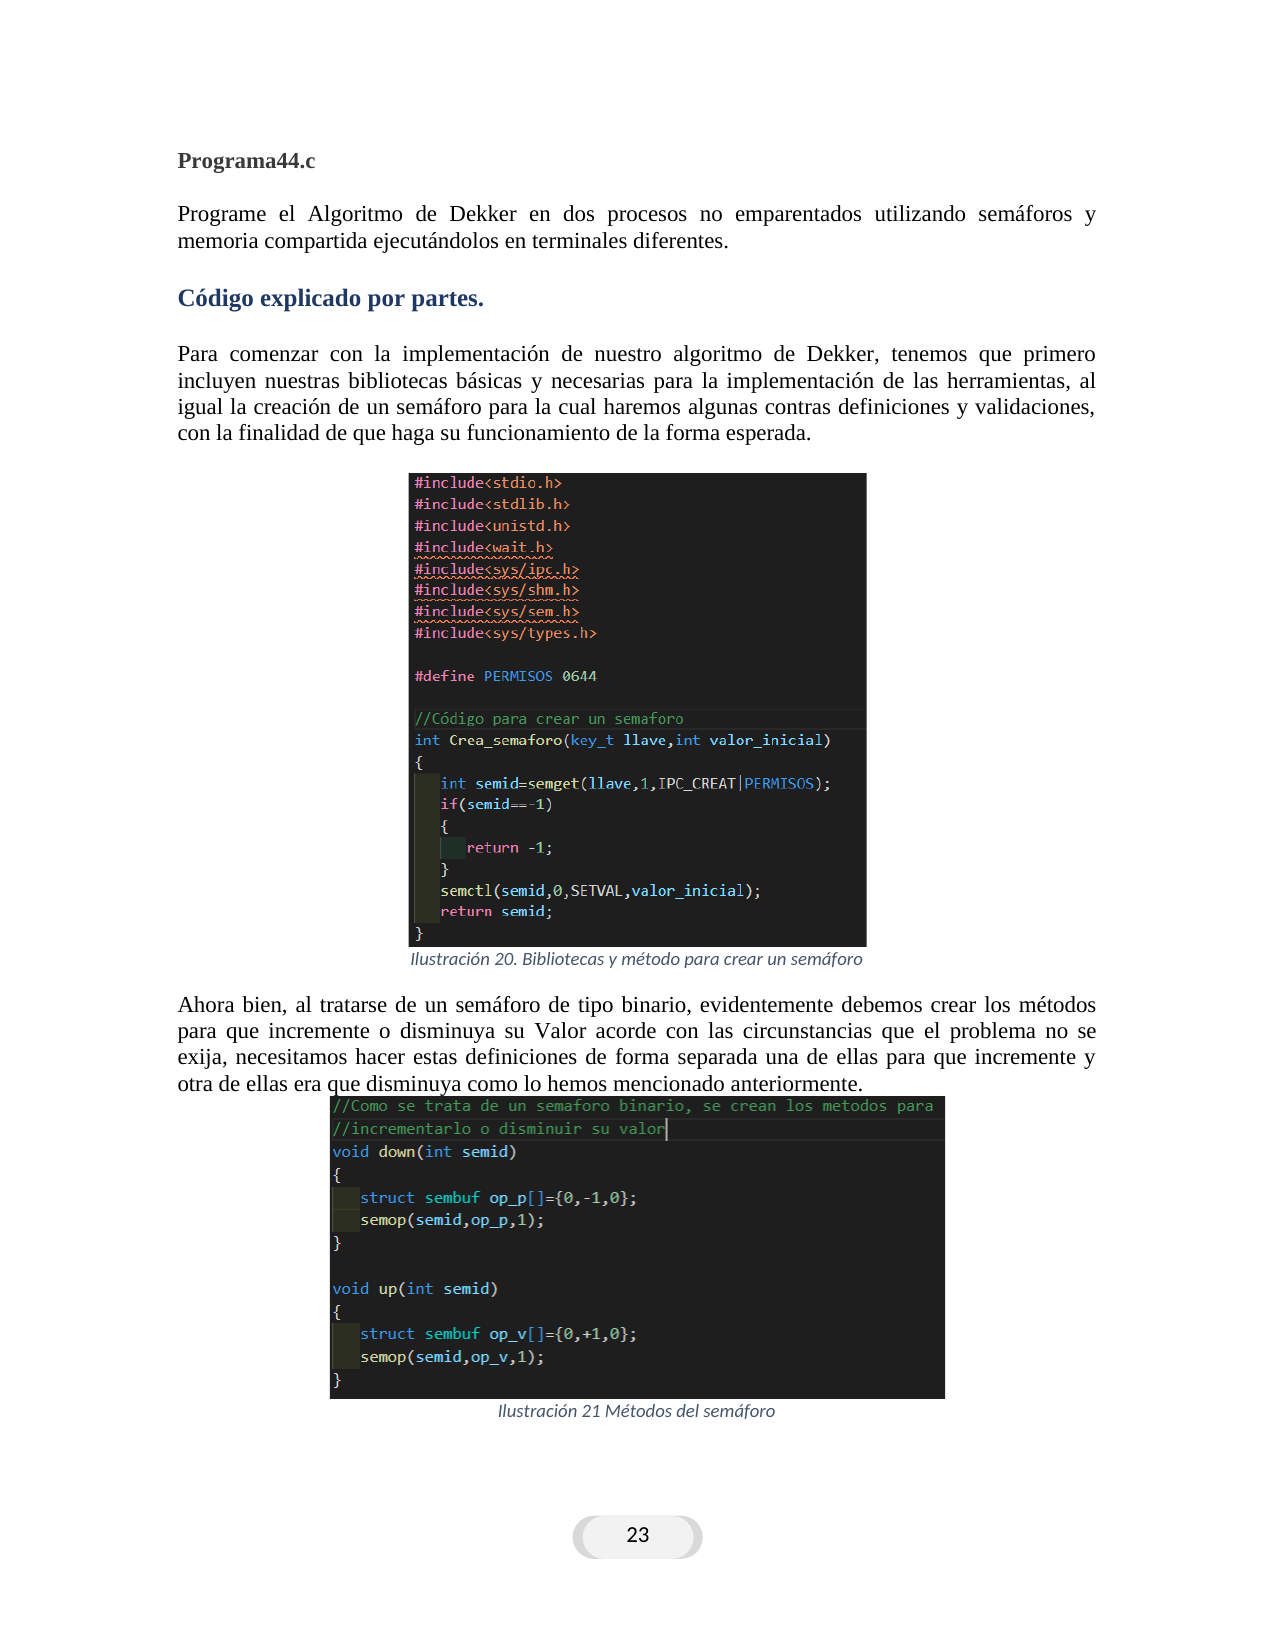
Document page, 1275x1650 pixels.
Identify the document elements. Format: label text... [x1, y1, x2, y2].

text Ahora bien, al tratarse de un semáforo de tipo binario, evidentemente debemos crear los métodos para que incremente o disminuya su Valor acorde con las circunstancias que el problema no se exija, necesitamos hacer estas definiciones de forma separada una de ellas para que incremente y otra de ellas era que disminuya como lo hemos mencionado anteriormente. [177, 991, 1098, 1096]
text Para comenzar con la implementación de nuestro algoritmo de Dekker, tenemos que primero incluyen nuestras bibliotecas básicas y necesarias para la implementación de las herramientas, al igual la creación de un semáforo para la cual haremos algunas contras definiciones y validaciones, con la finalidad de que haga su funcionamiento de la forma esperada. [177, 340, 1098, 446]
picture [329, 1096, 946, 1399]
subtitle Código explicado por partes. [177, 283, 1098, 312]
picture [408, 473, 867, 947]
text Programe el Algoritmo de Dekker en dos procesos no emparentados utilizando semáforos y memoria compartida ejecutándolos en terminales diferentes. [177, 200, 1098, 253]
subtitle Programa44.c [177, 148, 1098, 174]
